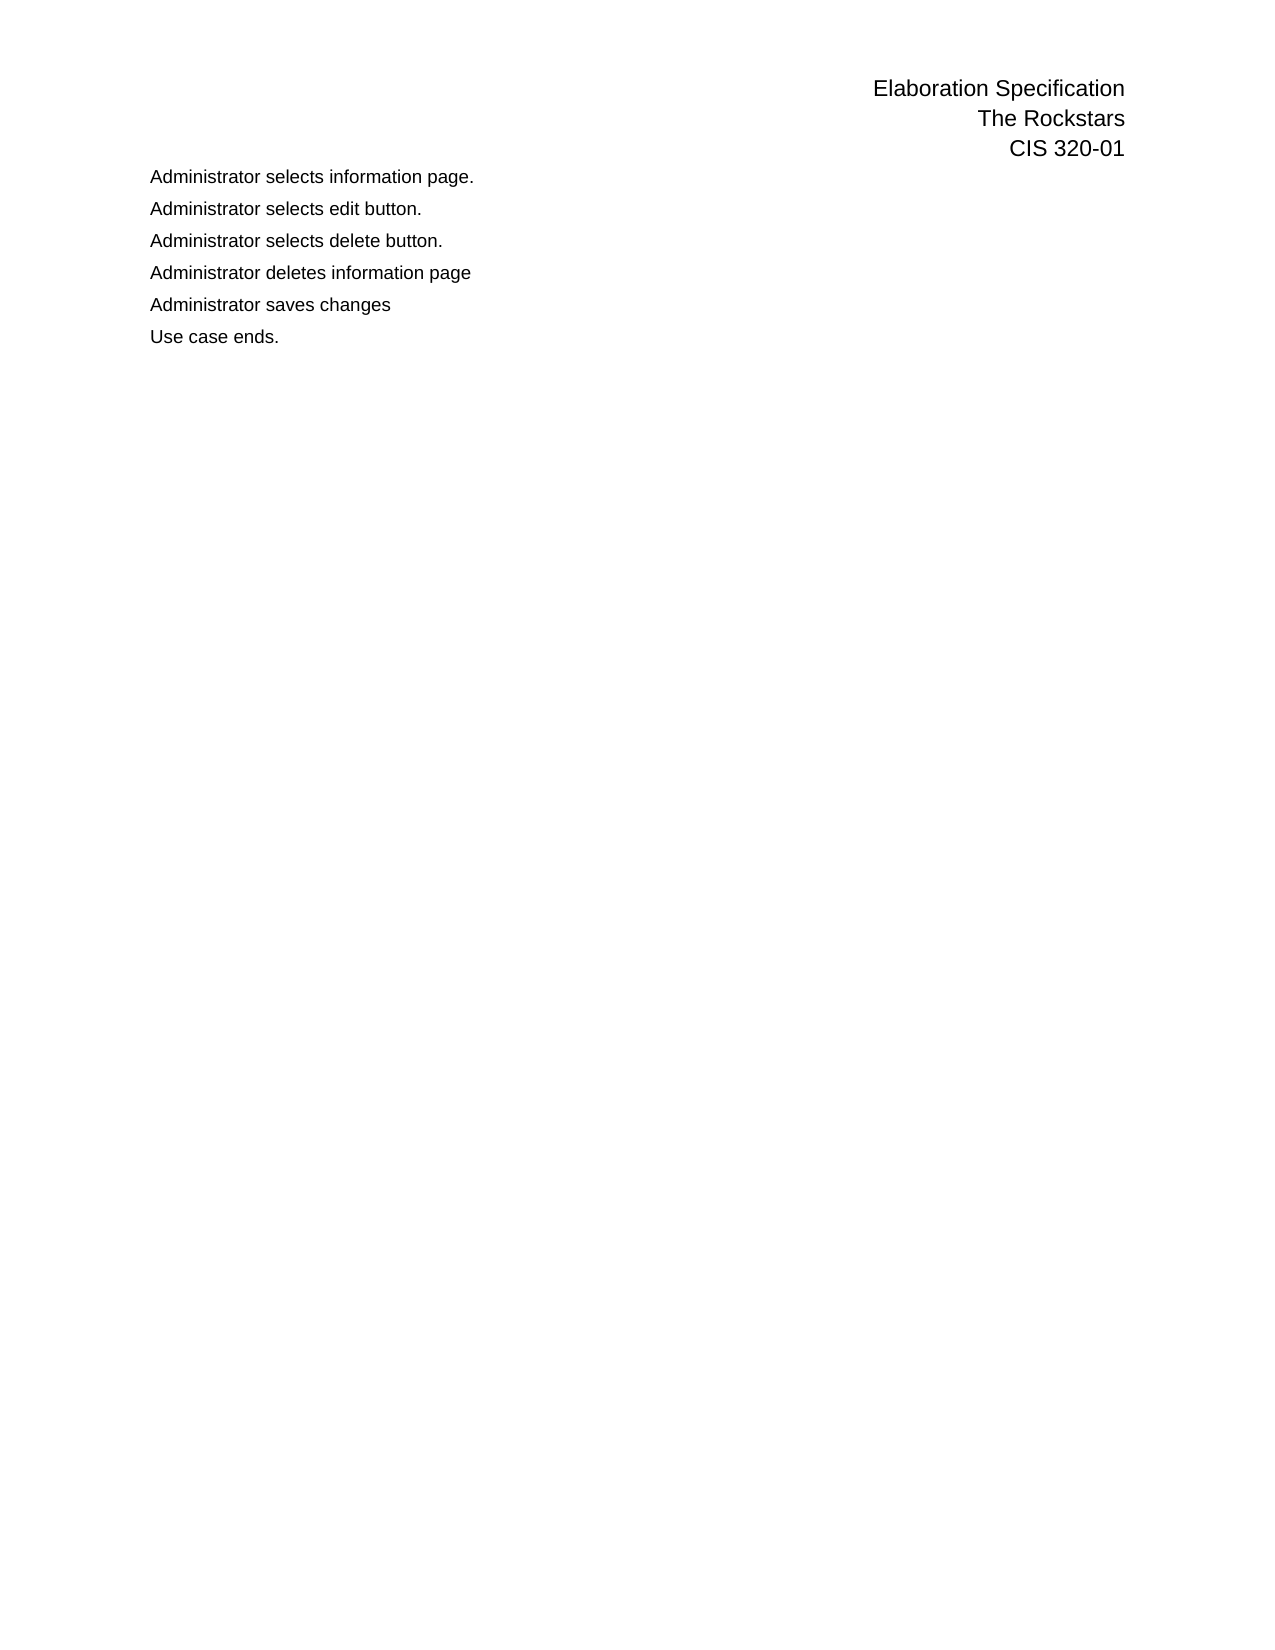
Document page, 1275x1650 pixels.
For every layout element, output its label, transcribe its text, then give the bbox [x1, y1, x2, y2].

text Administrator saves changes [150, 293, 1125, 315]
text Use case ends. [150, 326, 1125, 347]
text Administrator selects delete button. [150, 229, 1125, 251]
text Administrator selects edit button. [150, 198, 1125, 219]
text Administrator selects information page. [150, 166, 1125, 187]
text Administrator deletes information page [150, 262, 1125, 283]
